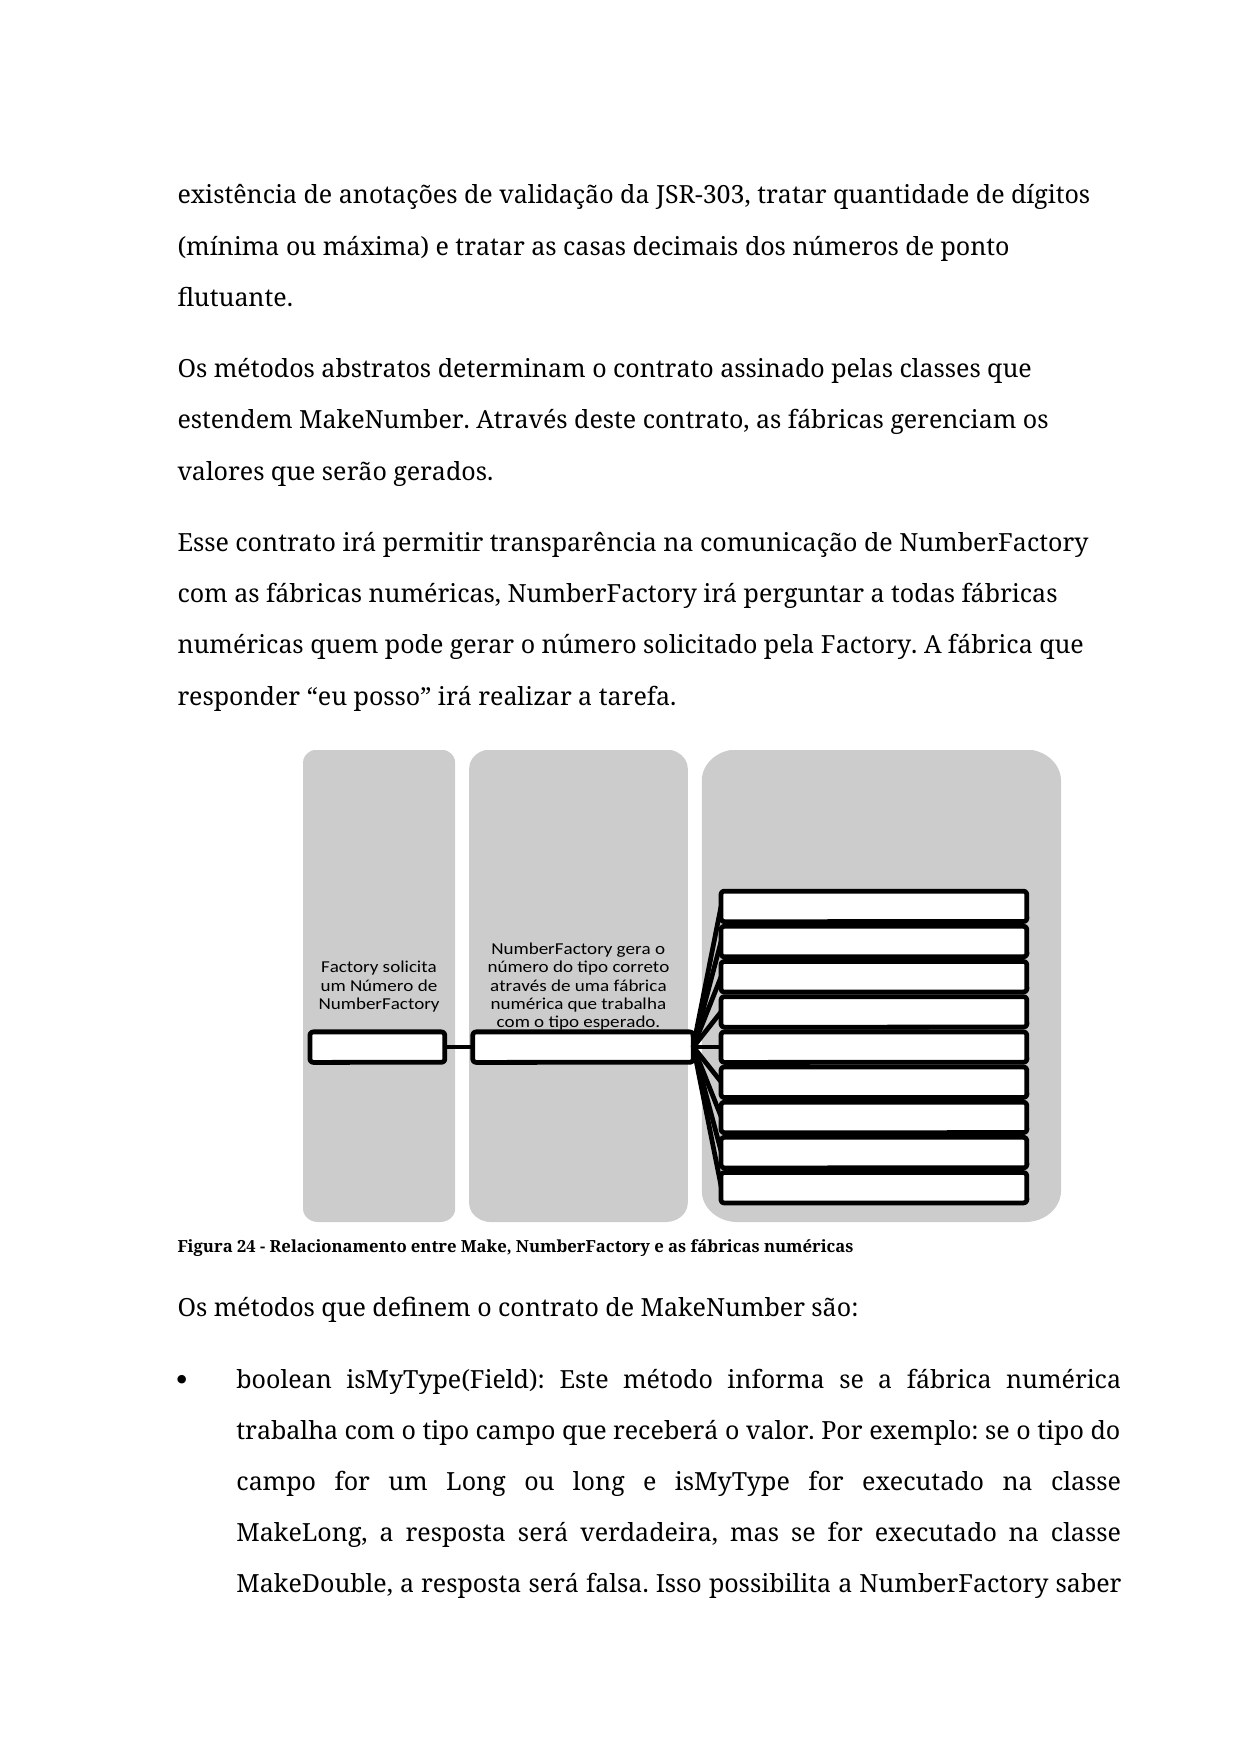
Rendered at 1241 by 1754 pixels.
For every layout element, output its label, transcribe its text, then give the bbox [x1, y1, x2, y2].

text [177, 177, 1122, 313]
text Os métodos que definem o contrato de MakeNumber são: [177, 1290, 1122, 1324]
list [177, 1362, 1122, 1600]
text Esse contrato irá permitir transparência na comunicação de NumberFactory com as fábricas numéricas, NumberFactory irá perguntar a todas fábricas numéricas quem pode gerar o número solicitado pela Factory. A fábrica que responder “eu posso” irá realizar a tarefa. [177, 525, 1122, 712]
text Os métodos abstratos determinam o contrato assinado pelas classes que estendem MakeNumber. Através deste contrato, as fábricas gerenciam os valores que serão gerados. [177, 351, 1122, 487]
